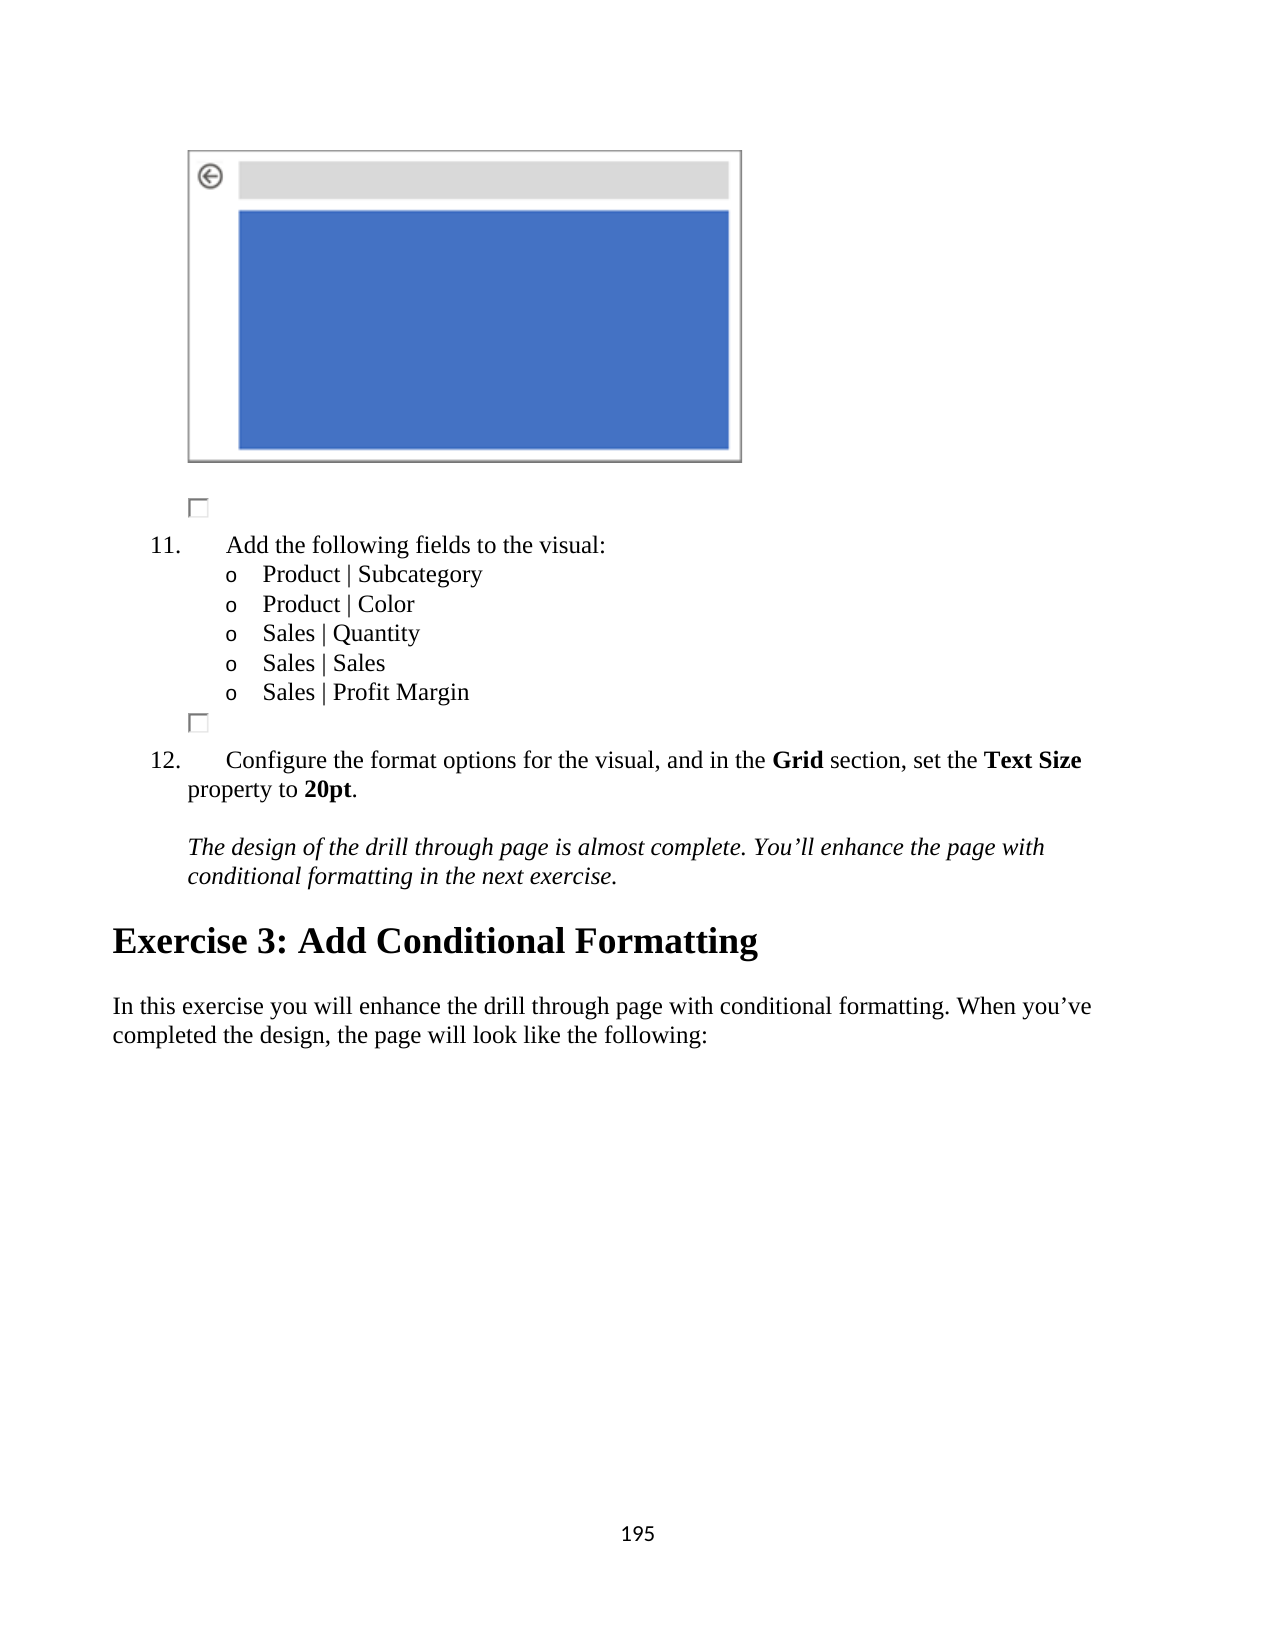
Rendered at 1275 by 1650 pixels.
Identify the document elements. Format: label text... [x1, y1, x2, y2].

text In this exercise you will enhance the drill through page with conditional formatting. When you’ve completed the design, the page will look like the following: [112, 991, 1162, 1048]
text Exercise 3: Add Conditional Formatting [112, 919, 1162, 962]
list Sales | Quantity [225, 618, 1162, 648]
list Add the following fields to the visual: [150, 492, 1162, 559]
list Product | Subcategory [225, 559, 1162, 589]
list Sales | Profit Margin [225, 677, 1162, 707]
text The design of the drill through page is almost complete. You’ll enhance the page with conditional formatting in the next exercise. [187, 832, 1162, 889]
list Product | Color [225, 589, 1162, 618]
picture [187, 150, 743, 463]
list Sales | Sales [225, 648, 1162, 677]
list Configure the format options for the visual, and in the Grid section, set the Text Size property to 20pt. [150, 707, 1162, 803]
